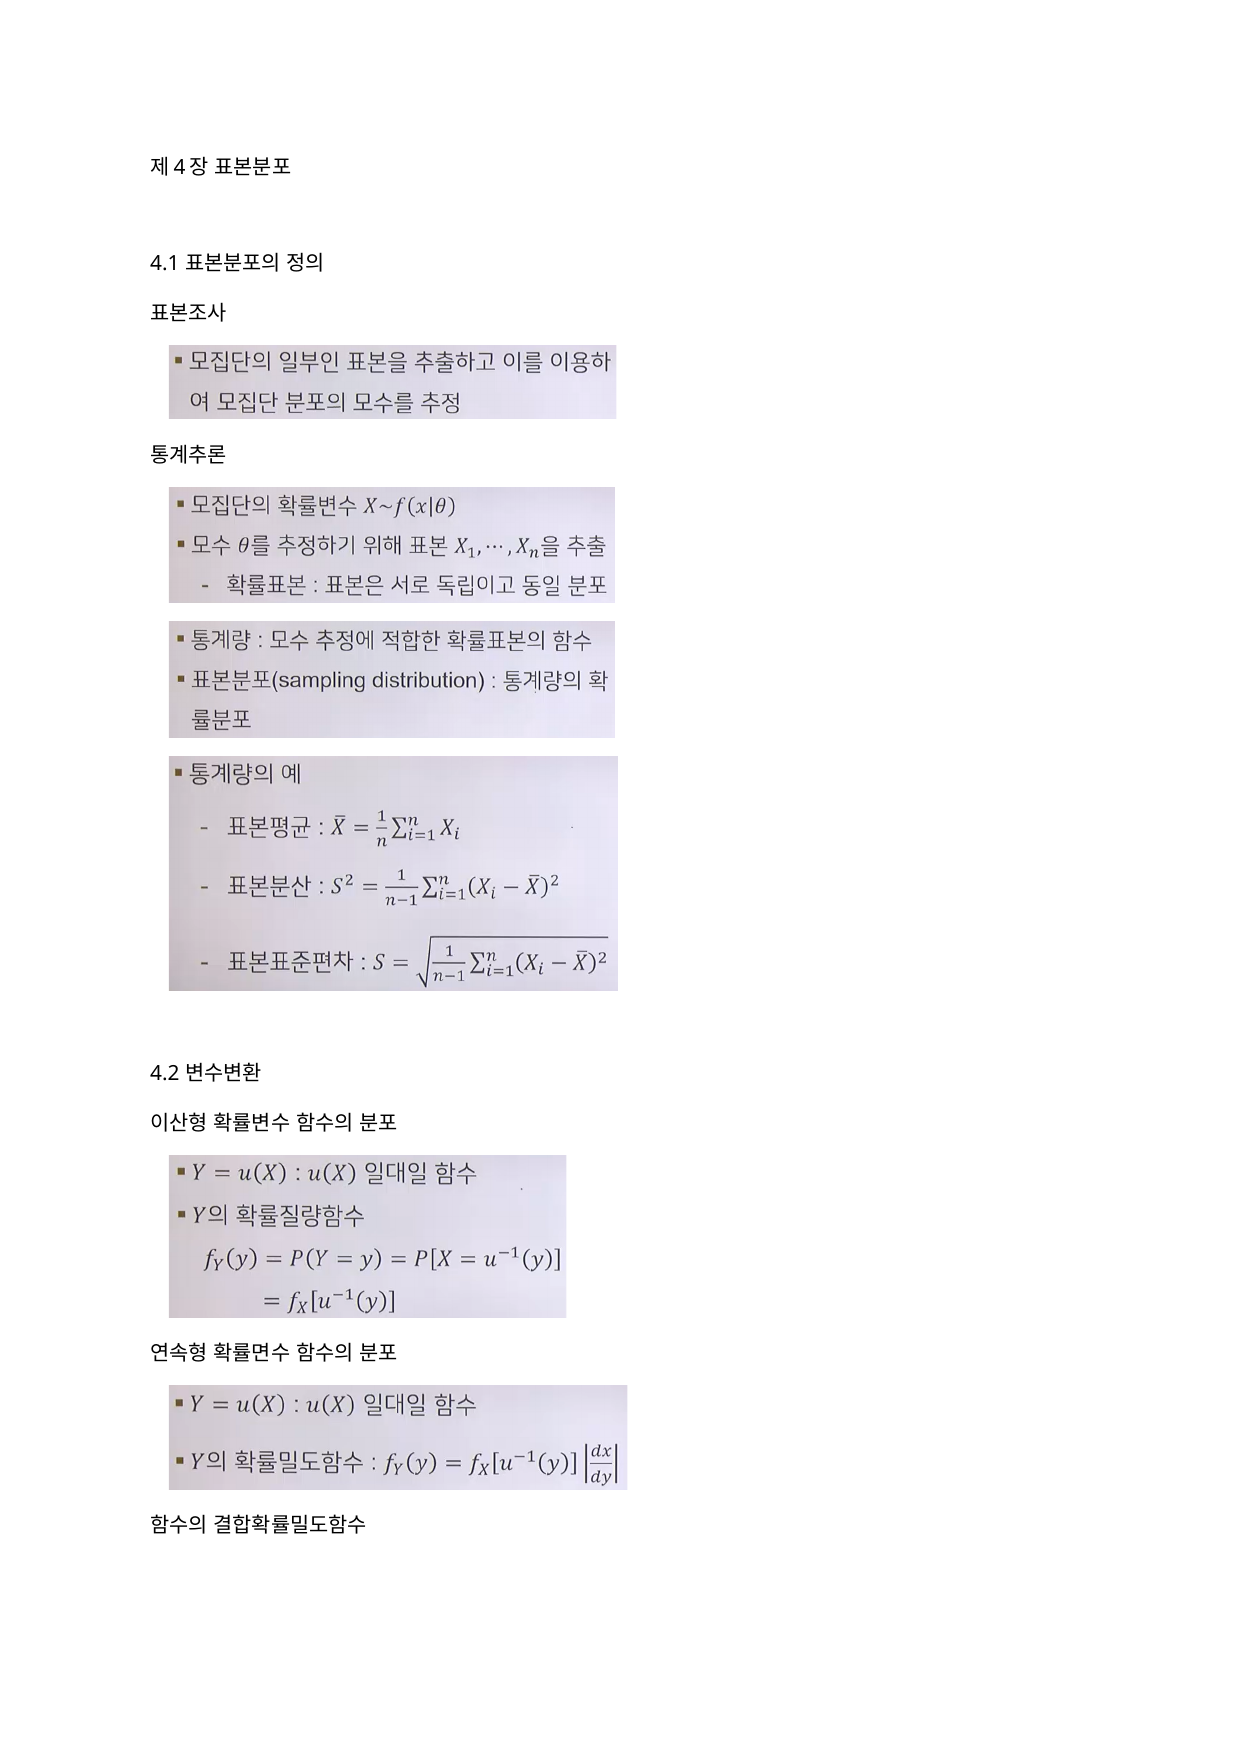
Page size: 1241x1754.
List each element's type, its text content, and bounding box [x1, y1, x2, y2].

text 4.1 표본분포의 정의 [150, 247, 1090, 277]
text 이산형 확률변수 함수의 분포 [150, 1106, 1090, 1136]
text 함수의 결합확률밀도함수 [150, 1508, 1090, 1538]
text 통계추론 [150, 438, 1090, 468]
text 표본조사 [150, 296, 1090, 326]
text 제4장 표본분포 [150, 150, 1090, 180]
text 4.2 변수변환 [150, 1057, 1090, 1087]
text 연속형 확률면수 함수의 분포 [150, 1336, 1090, 1366]
